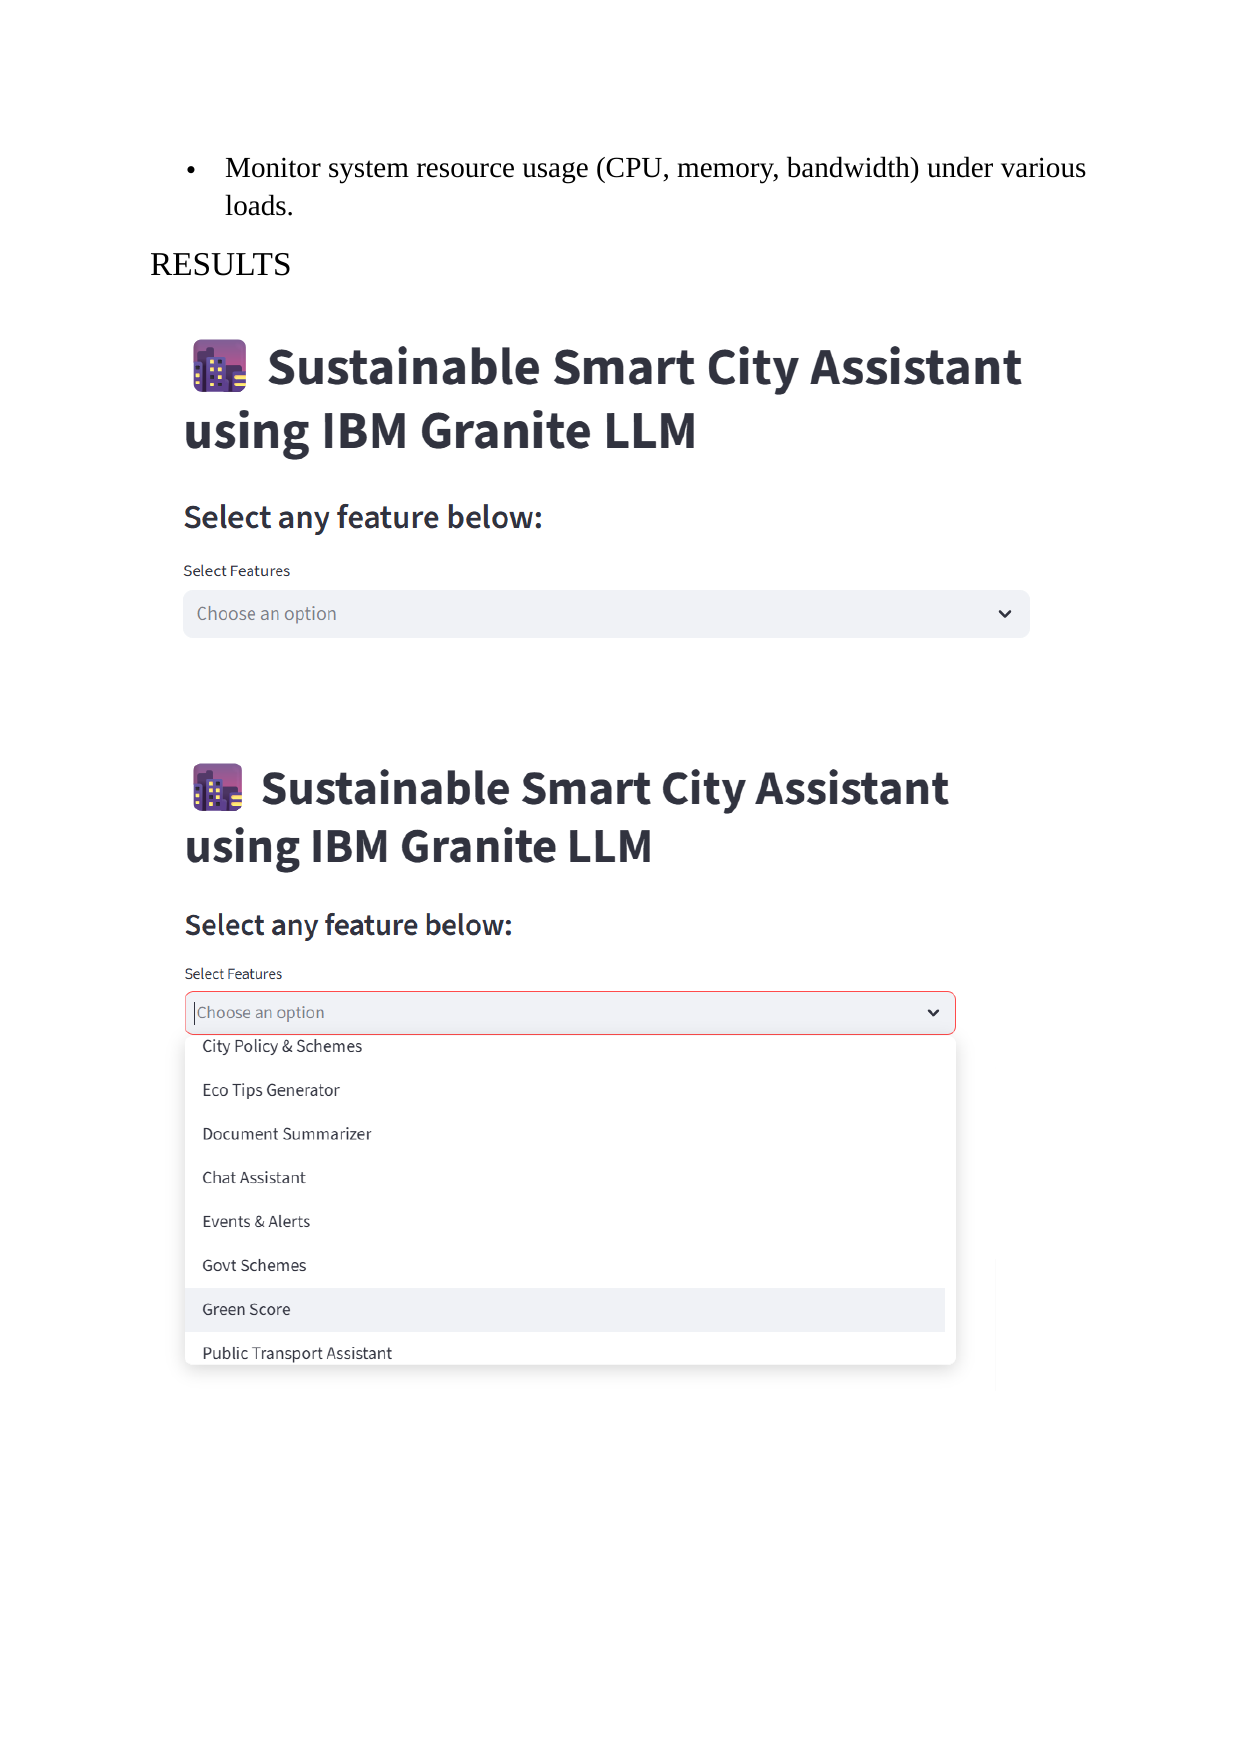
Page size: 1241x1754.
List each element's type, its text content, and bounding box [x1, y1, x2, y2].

list Monitor system resource usage (CPU, memory, bandwidth) under various loads. [187, 150, 1090, 222]
picture [150, 304, 1091, 677]
text RESULTS [150, 244, 1090, 282]
picture [150, 758, 996, 1391]
